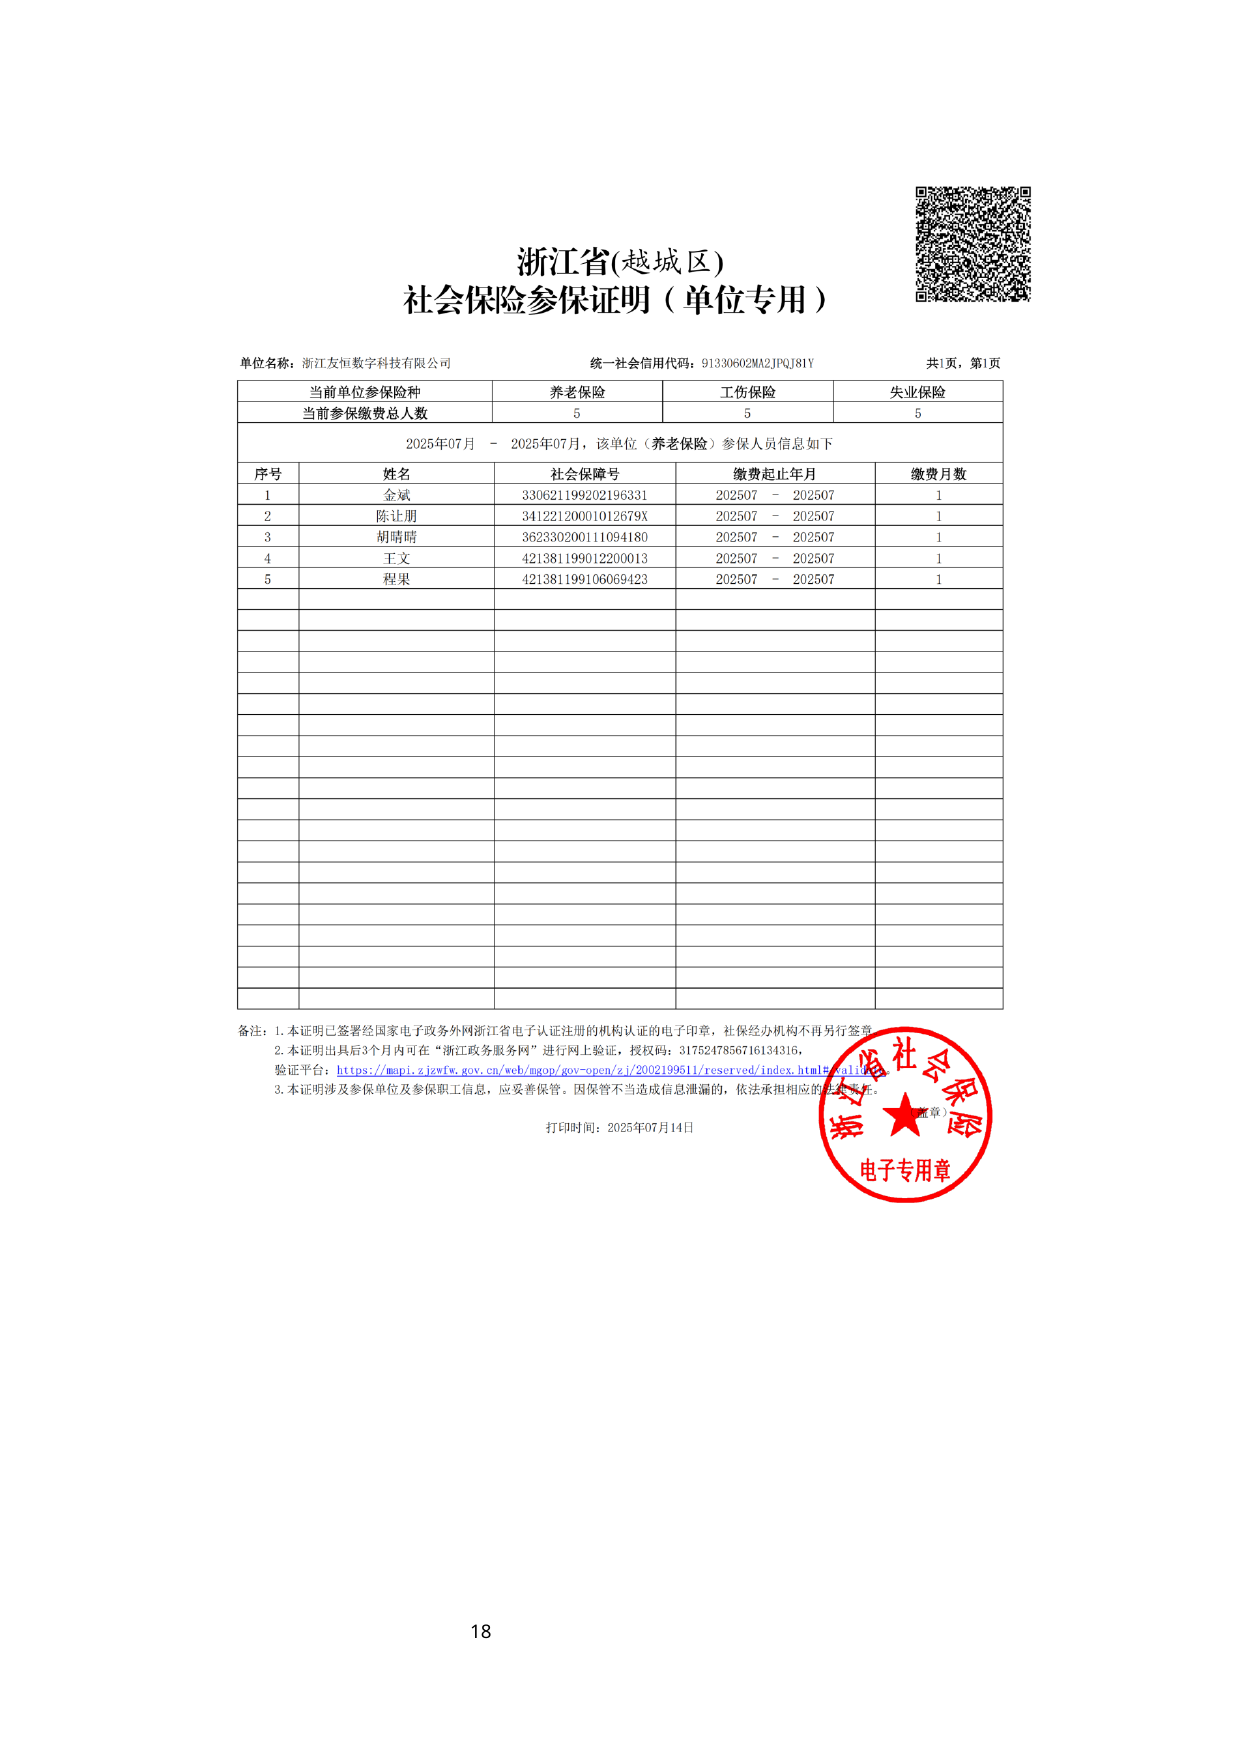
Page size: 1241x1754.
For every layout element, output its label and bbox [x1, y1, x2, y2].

picture [187, 162, 1053, 1387]
